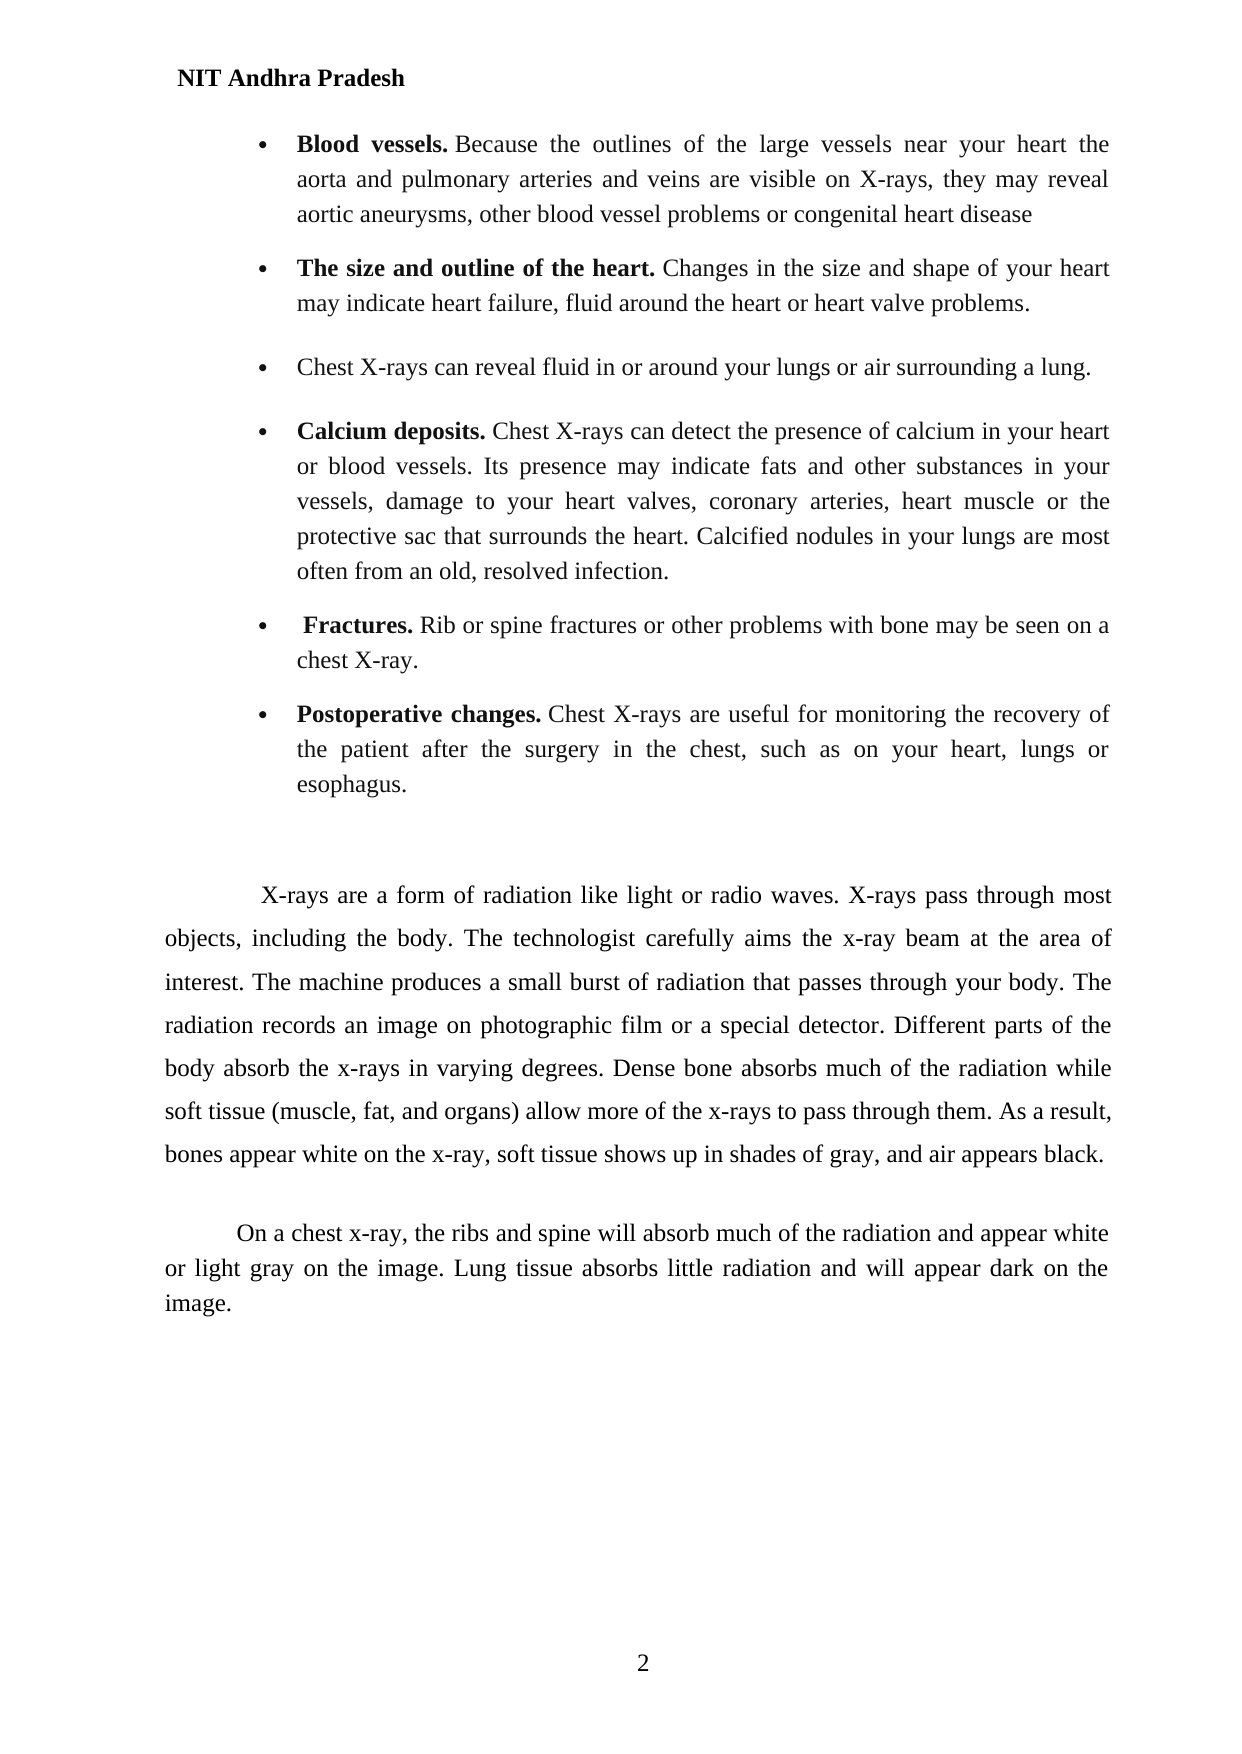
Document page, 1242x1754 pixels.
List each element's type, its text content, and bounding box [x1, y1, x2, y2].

list Blood vessels. Because the outlines of the large vessels near your heart the aorta and pulmonary arteries and veins are visible on X-rays, they may reveal aortic aneurysms, other blood vessel problems or congenital heart disease [259, 123, 1110, 228]
list Calcium deposits. Chest X-rays can detect the presence of calcium in your heart or blood vessels. Its presence may indicate fats and other substances in your vessels, damage to your heart valves, coronary arteries, heart muscle or the protective sac that surrounds the heart. Calcified nodules in your lungs are most often from an old, resolved infection. [259, 410, 1110, 585]
list Postoperative changes. Chest X-rays are useful for monitoring the recovery of the patient after the surgery in the chest, such as on your heart, lungs or esophagus. [259, 692, 1110, 797]
text On a chest x-ray, the ribs and spine will absorb much of the radiation and appear white or light gray on the image. Lung tissue absorbs little radiation and will appear dark on the image. [164, 1211, 1110, 1316]
list The size and outline of the heart. Changes in the size and shape of your heart may indicate heart failure, fluid around the heart or heart valve problems. [259, 247, 1110, 317]
list Fractures. Rib or spine fractures or other problems with bone may be seen on a chest X-ray. [259, 604, 1110, 674]
text X-rays are a form of radiation like light or radio waves. X-rays pass through most objects, including the body. The technologist carefully aims the x-ray beam at the area of interest. The machine produces a small burst of radiation that passes through your body. The radiation records an image on photographic film or a special detector. Different parts of the body absorb the x-rays in varying degrees. Dense bone absorbs much of the radiation while soft tissue (muscle, fat, and organs) allow more of the x-rays to pass through them. As a result, bones appear white on the x-ray, soft tissue shows up in shades of gray, and air appears black. [164, 880, 1113, 1168]
list Chest X-rays can reveal fluid in or around your lungs or air surrounding a lung. [259, 346, 1110, 381]
